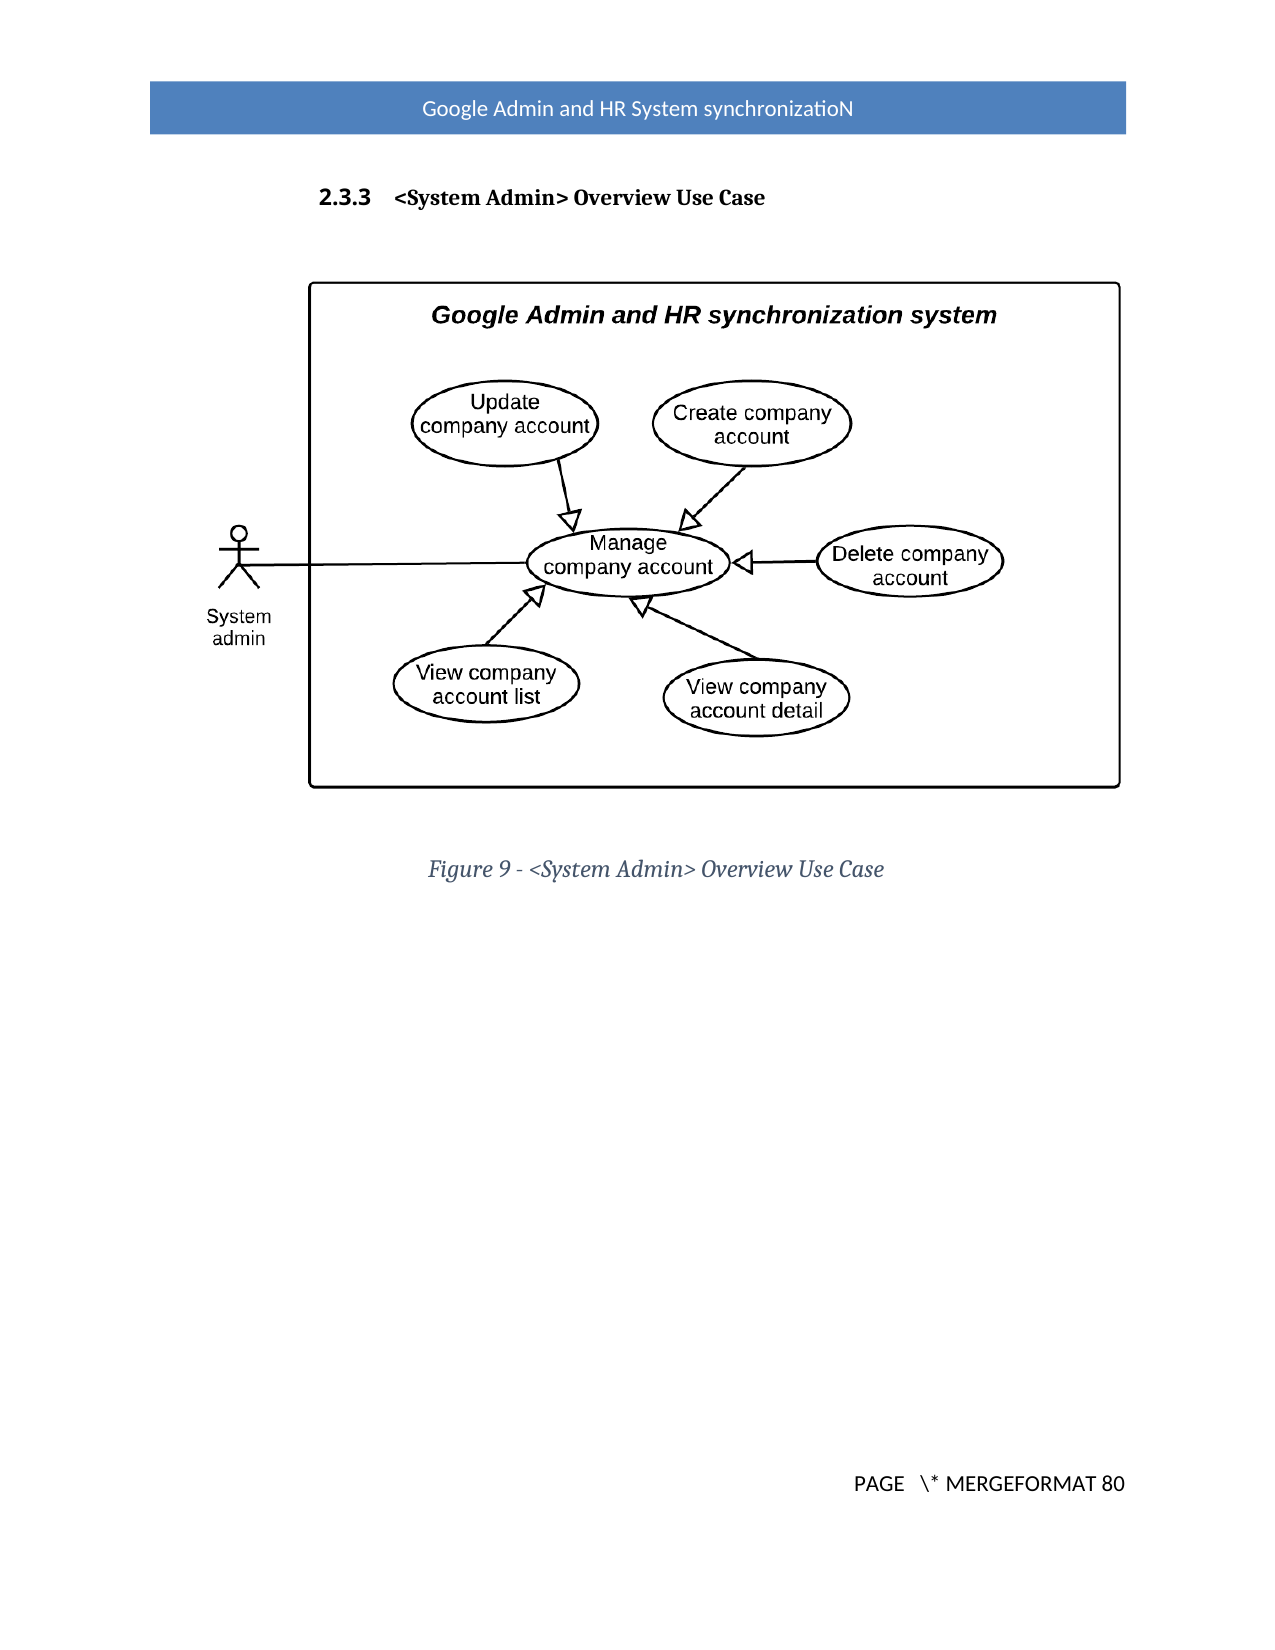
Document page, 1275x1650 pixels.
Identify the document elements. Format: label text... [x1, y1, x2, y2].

subtitle <System Admin> Overview Use Case [319, 181, 1125, 212]
text Figure 9 - <System Admin> Overview Use Case [187, 855, 1125, 884]
picture [187, 245, 1163, 822]
